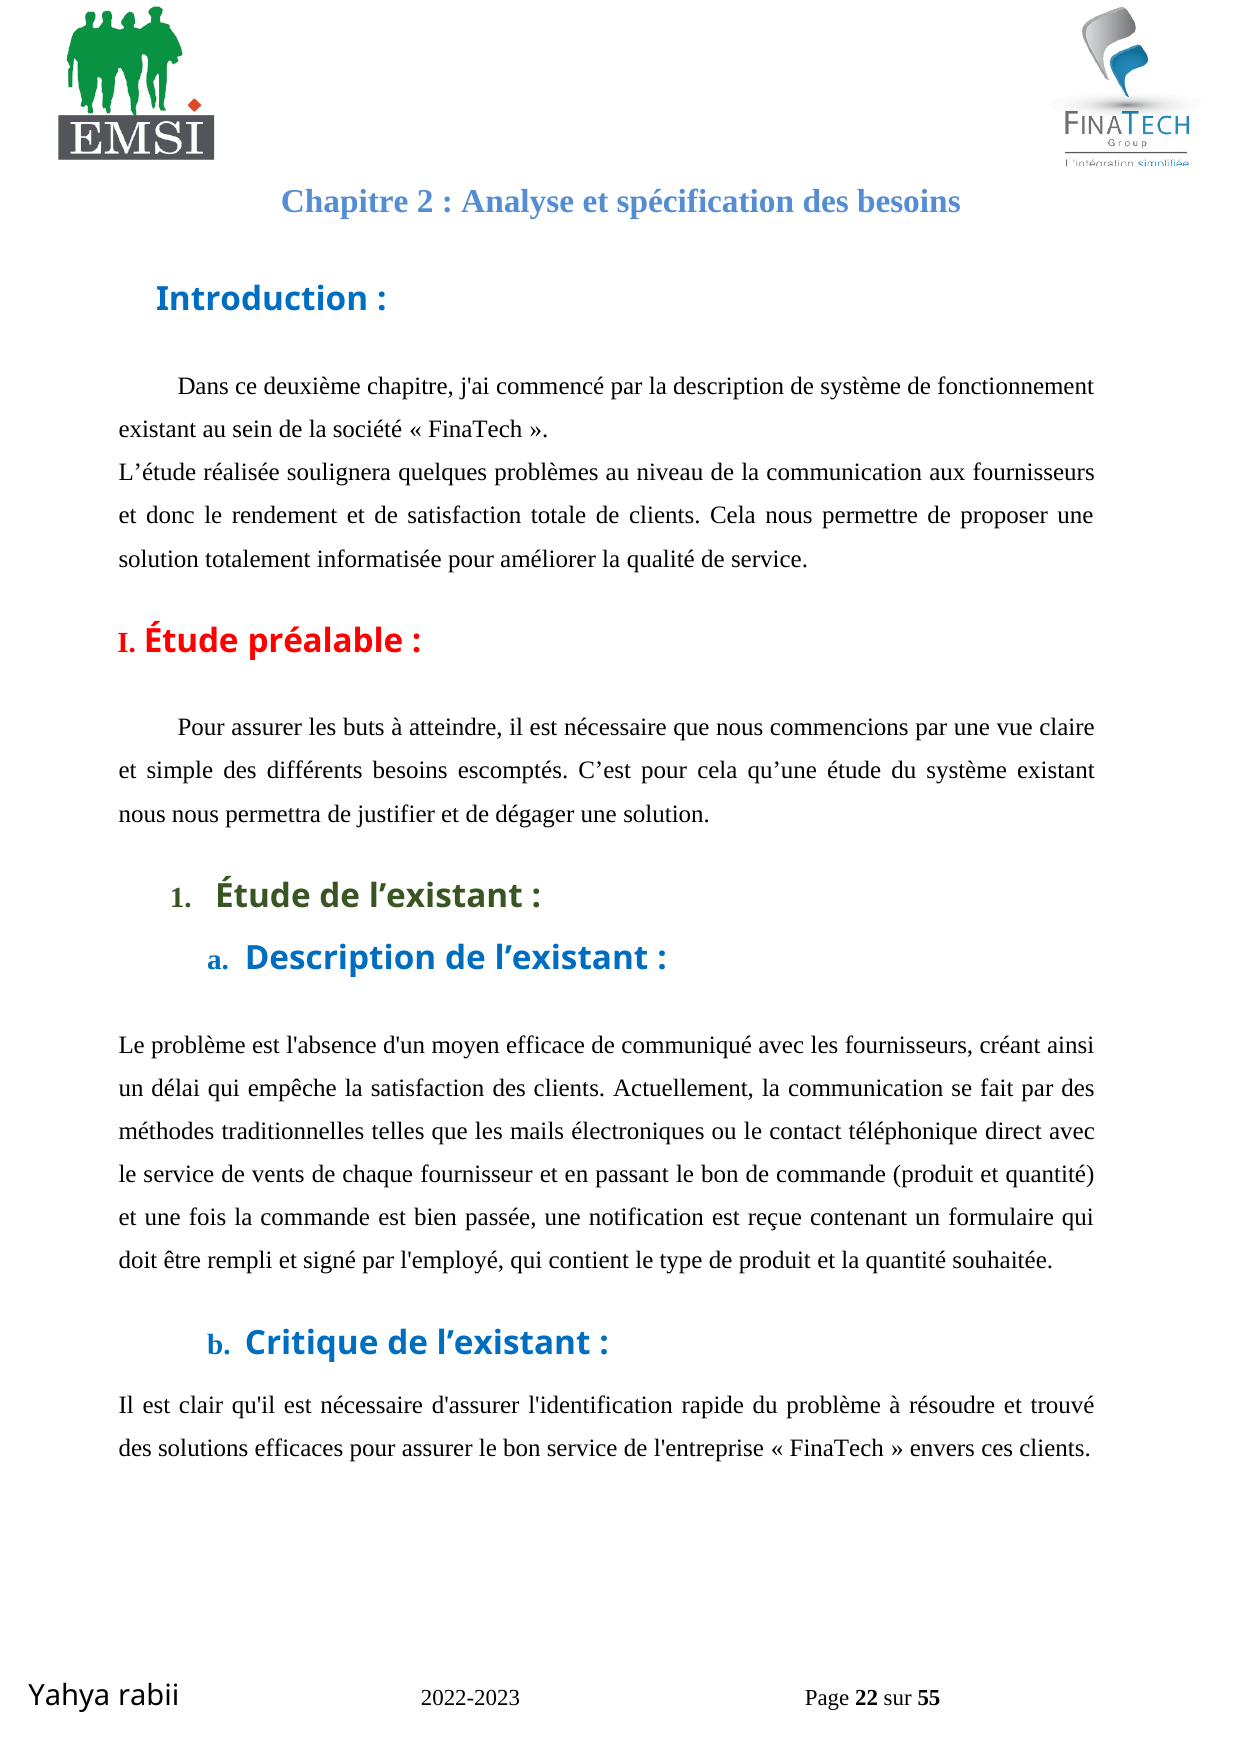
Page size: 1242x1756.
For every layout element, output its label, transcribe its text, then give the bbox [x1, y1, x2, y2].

picture [50, 3, 220, 166]
picture [1048, 6, 1202, 167]
text Chapitre 2 : Analyse et spécification des besoins [0, 182, 1242, 220]
subtitle Étude de l’existant : [169, 872, 1242, 917]
text Le problème est l'absence d'un moyen efficace de communiqué avec les fournisseurs, créant ainsi un délai qui empêche la satisfaction des clients. Actuellement, la communication se fait par des méthodes traditionnelles telles que les mails électroniques ou le contact téléphonique direct avec le service de vents de chaque fournisseur et en passant le bon de commande (produit et quantité) et une fois la commande est bien passée, une notification est reçue contenant un formulaire qui doit être rempli et signé par l'employé, qui contient le type de produit et la quantité souhaitée. [118, 1030, 1095, 1274]
text Pour assurer les buts à atteindre, il est nécessaire que nous commencions par une vue claire et simple des différents besoins escomptés. C’est pour cela qu’une étude du système existant nous nous permettra de justifier et de dégager une solution. [118, 712, 1096, 827]
subtitle Critique de l’existant : [207, 1318, 1242, 1364]
text L’étude réalisée soulignera quelques problèmes au niveau de la communication aux fournisseurs et donc le rendement et de satisfaction totale de clients. Cela nous permettre de proposer une solution totalement informatisée pour améliorer la qualité de service. [118, 457, 1095, 572]
text Dans ce deuxième chapitre, j'ai commencé par la description de système de fonctionnement existant au sein de la société « FinaTech ». [118, 371, 1095, 443]
subtitle Description de l’existant : [207, 934, 1242, 979]
subtitle Étude préalable : [117, 617, 1242, 662]
subtitle Introduction : [156, 275, 1242, 320]
text Il est clair qu'il est nécessaire d'assurer l'identification rapide du problème à résoudre et trouvé des solutions efficaces pour assurer le bon service de l'entreprise « FinaTech » envers ces clients. [118, 1390, 1095, 1462]
